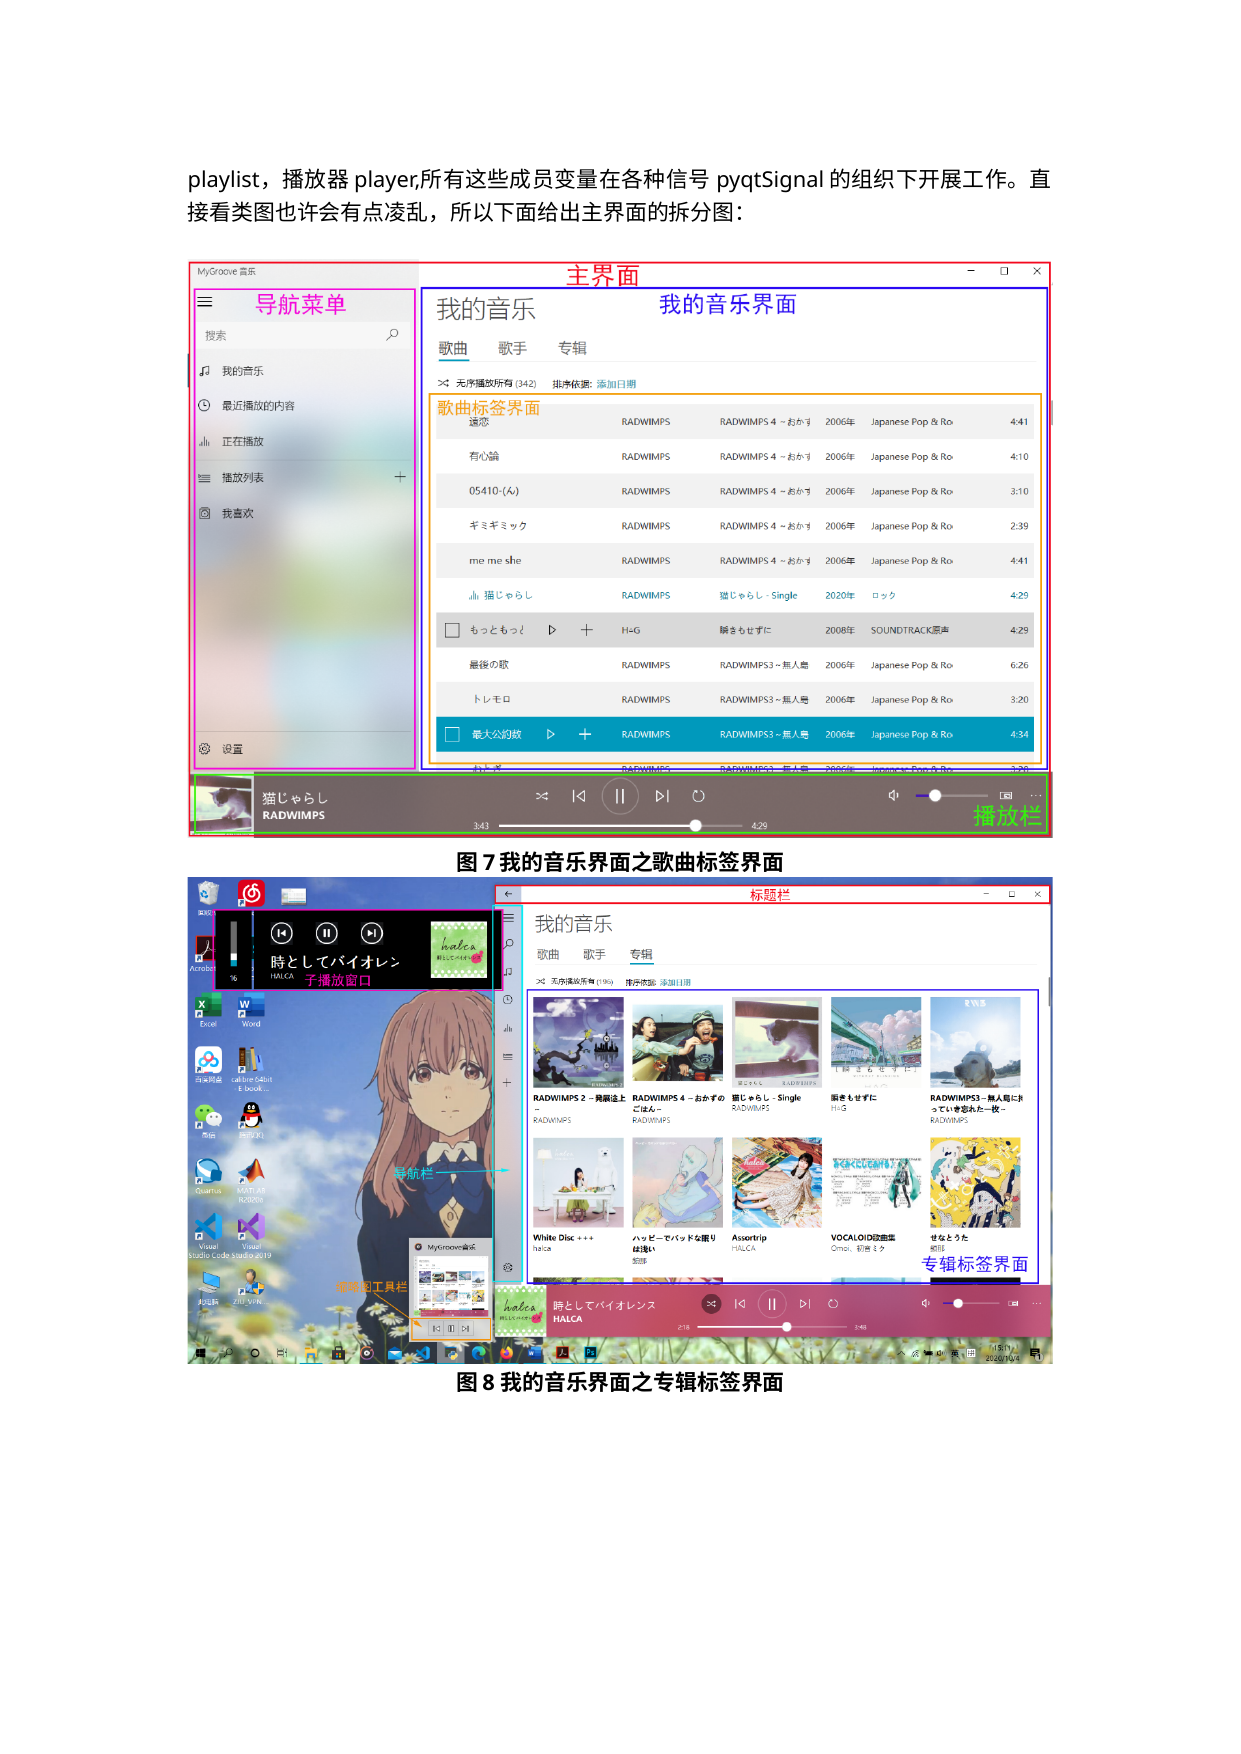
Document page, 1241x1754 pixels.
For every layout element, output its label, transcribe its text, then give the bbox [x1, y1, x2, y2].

text 图8 我的音乐界面之专辑标签界面 [187, 1364, 1053, 1397]
picture [187, 877, 1053, 1364]
text 图7我的音乐界面之歌曲标签界面 [187, 844, 1053, 877]
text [187, 162, 1053, 227]
picture [187, 259, 1053, 838]
